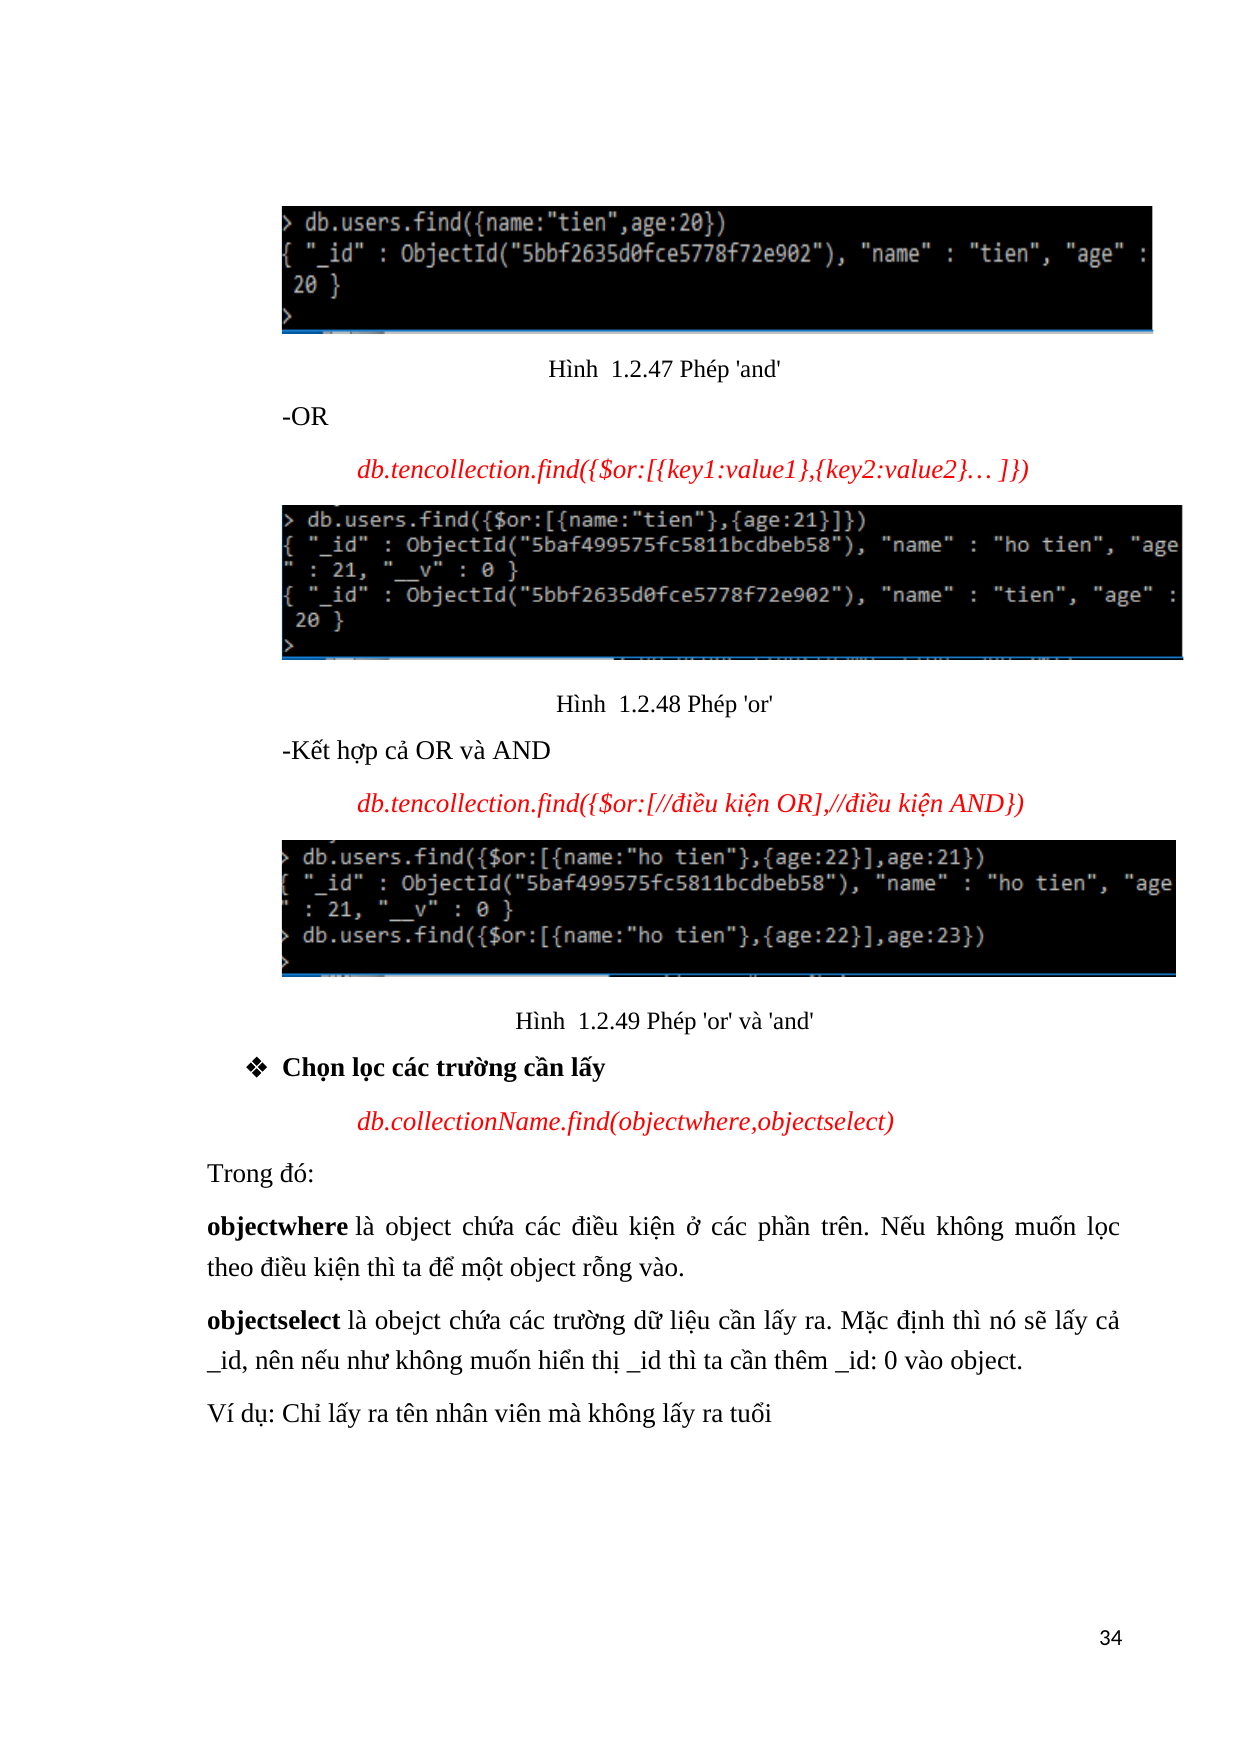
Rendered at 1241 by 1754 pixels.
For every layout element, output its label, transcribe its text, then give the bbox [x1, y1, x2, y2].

text db.tencollection.find({$or:[//điều kiện OR],//điều kiện AND}) [207, 787, 1122, 818]
text db.tencollection.find({$or:[{key1:value1},{key2:value2}… ]}) [282, 453, 1122, 484]
text Trong đó: [207, 1158, 1122, 1189]
text objectselect là obejct chứa các trường dữ liệu cần lấy ra. Mặc định thì nó sẽ lấy cả _id, nên nếu như không muốn hiển thị _id thì ta cần thêm _id: 0 vào object. [207, 1304, 1122, 1375]
text db.collectionName.find(objectwhere,objectselect) [282, 1105, 1122, 1136]
text -Kết hợp cả OR và AND [282, 734, 1122, 766]
text Ví dụ: Chỉ lấy ra tên nhân viên mà không lấy ra tuổi [207, 1397, 1122, 1428]
text -OR [282, 400, 1122, 431]
picture [281, 206, 1154, 334]
picture [281, 840, 1176, 977]
picture [281, 505, 1184, 660]
text objectwhere là object chứa các điều kiện ở các phần trên. Nếu không muốn lọc theo điều kiện thì ta để một object rỗng vào. [207, 1211, 1122, 1282]
list Chọn lọc các trường cần lấy [244, 1052, 1122, 1083]
